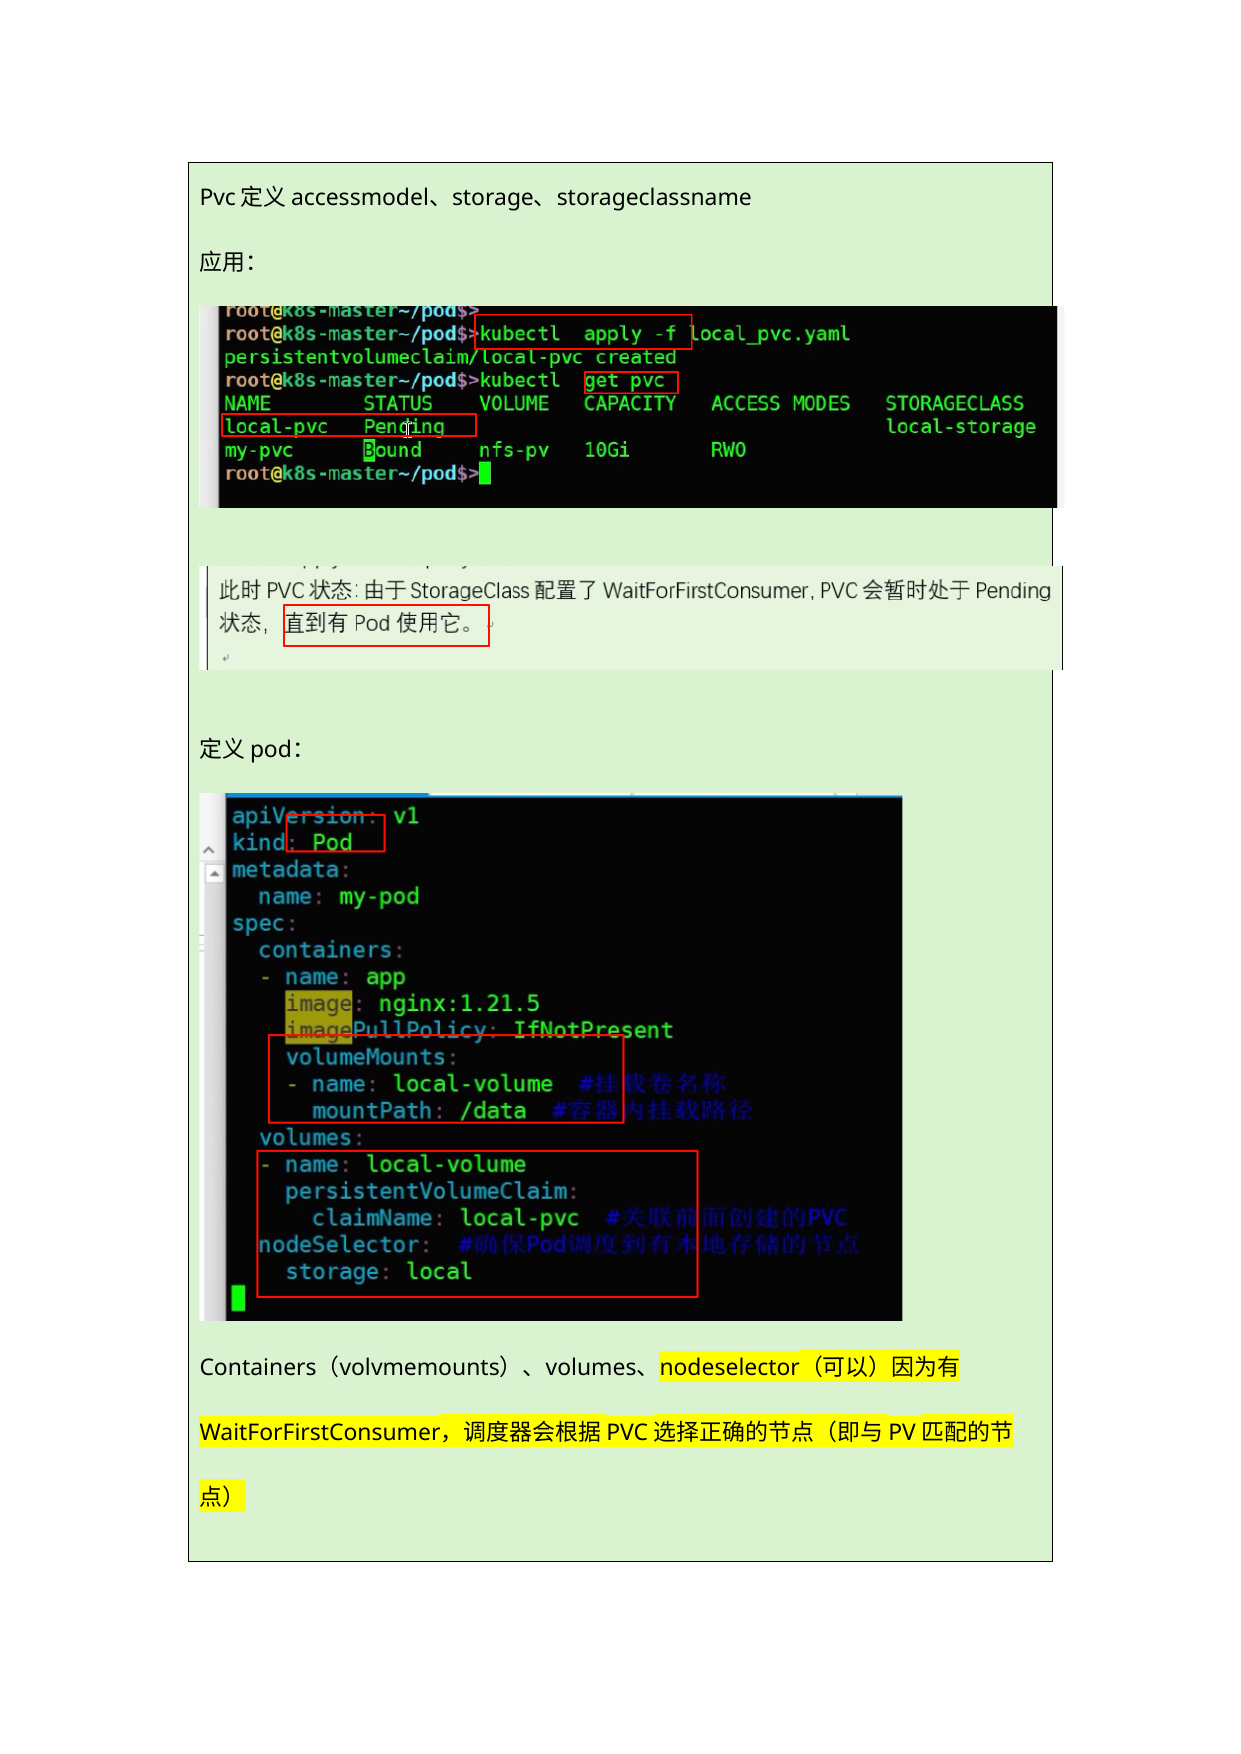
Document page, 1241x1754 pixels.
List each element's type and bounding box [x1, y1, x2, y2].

picture [199, 793, 903, 1321]
table_header [189, 163, 1052, 1561]
picture [199, 306, 1065, 508]
picture [199, 566, 1065, 670]
